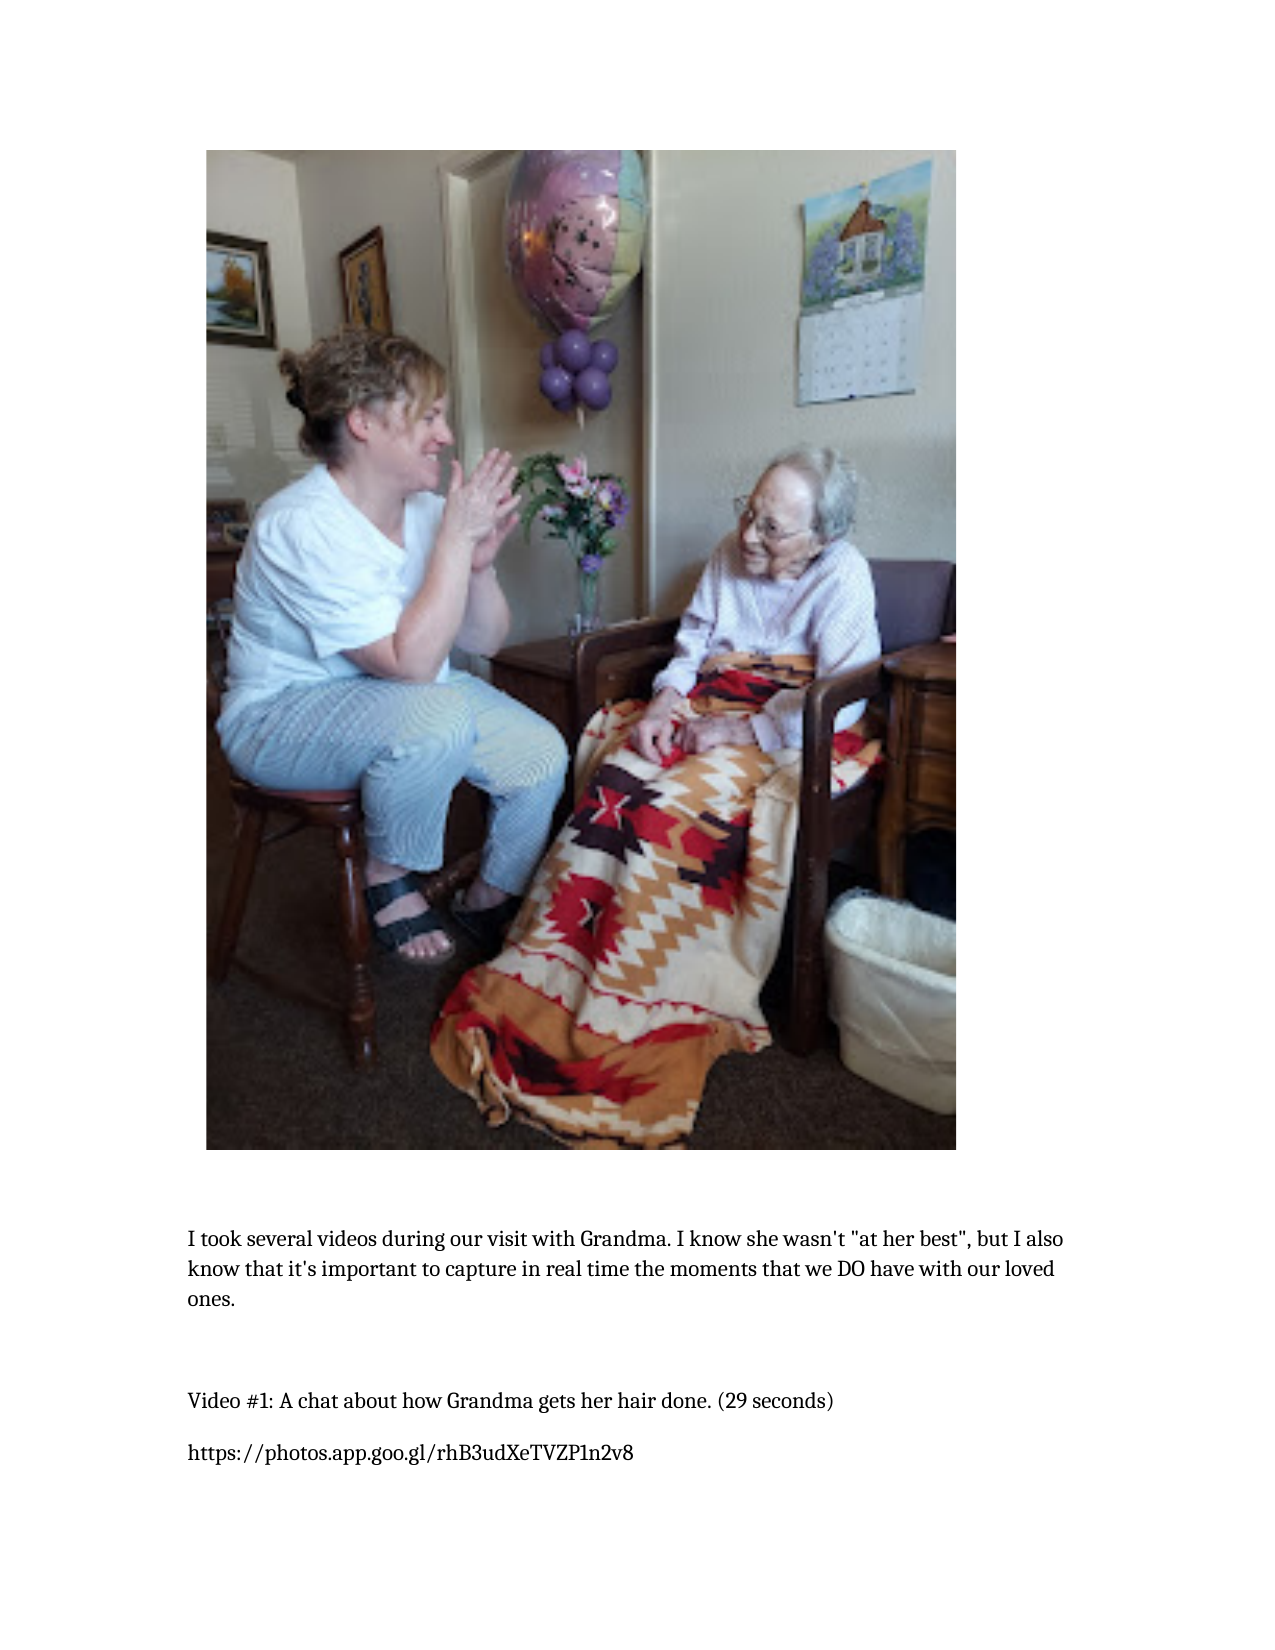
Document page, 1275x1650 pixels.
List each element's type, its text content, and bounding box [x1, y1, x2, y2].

text Video #1: A chat about how Grandma gets her hair done. (29 seconds) [187, 1388, 1087, 1414]
text I took several videos during our visit with Grandma. I know she wasn't "at her best", but I also know that it's important to capture in real time the moments that we DO have with our loved ones. [187, 1226, 1087, 1312]
text https://photos.app.goo.gl/rhB3udXeTVZP1n2v8 [187, 1439, 1087, 1466]
picture [206, 150, 957, 1150]
